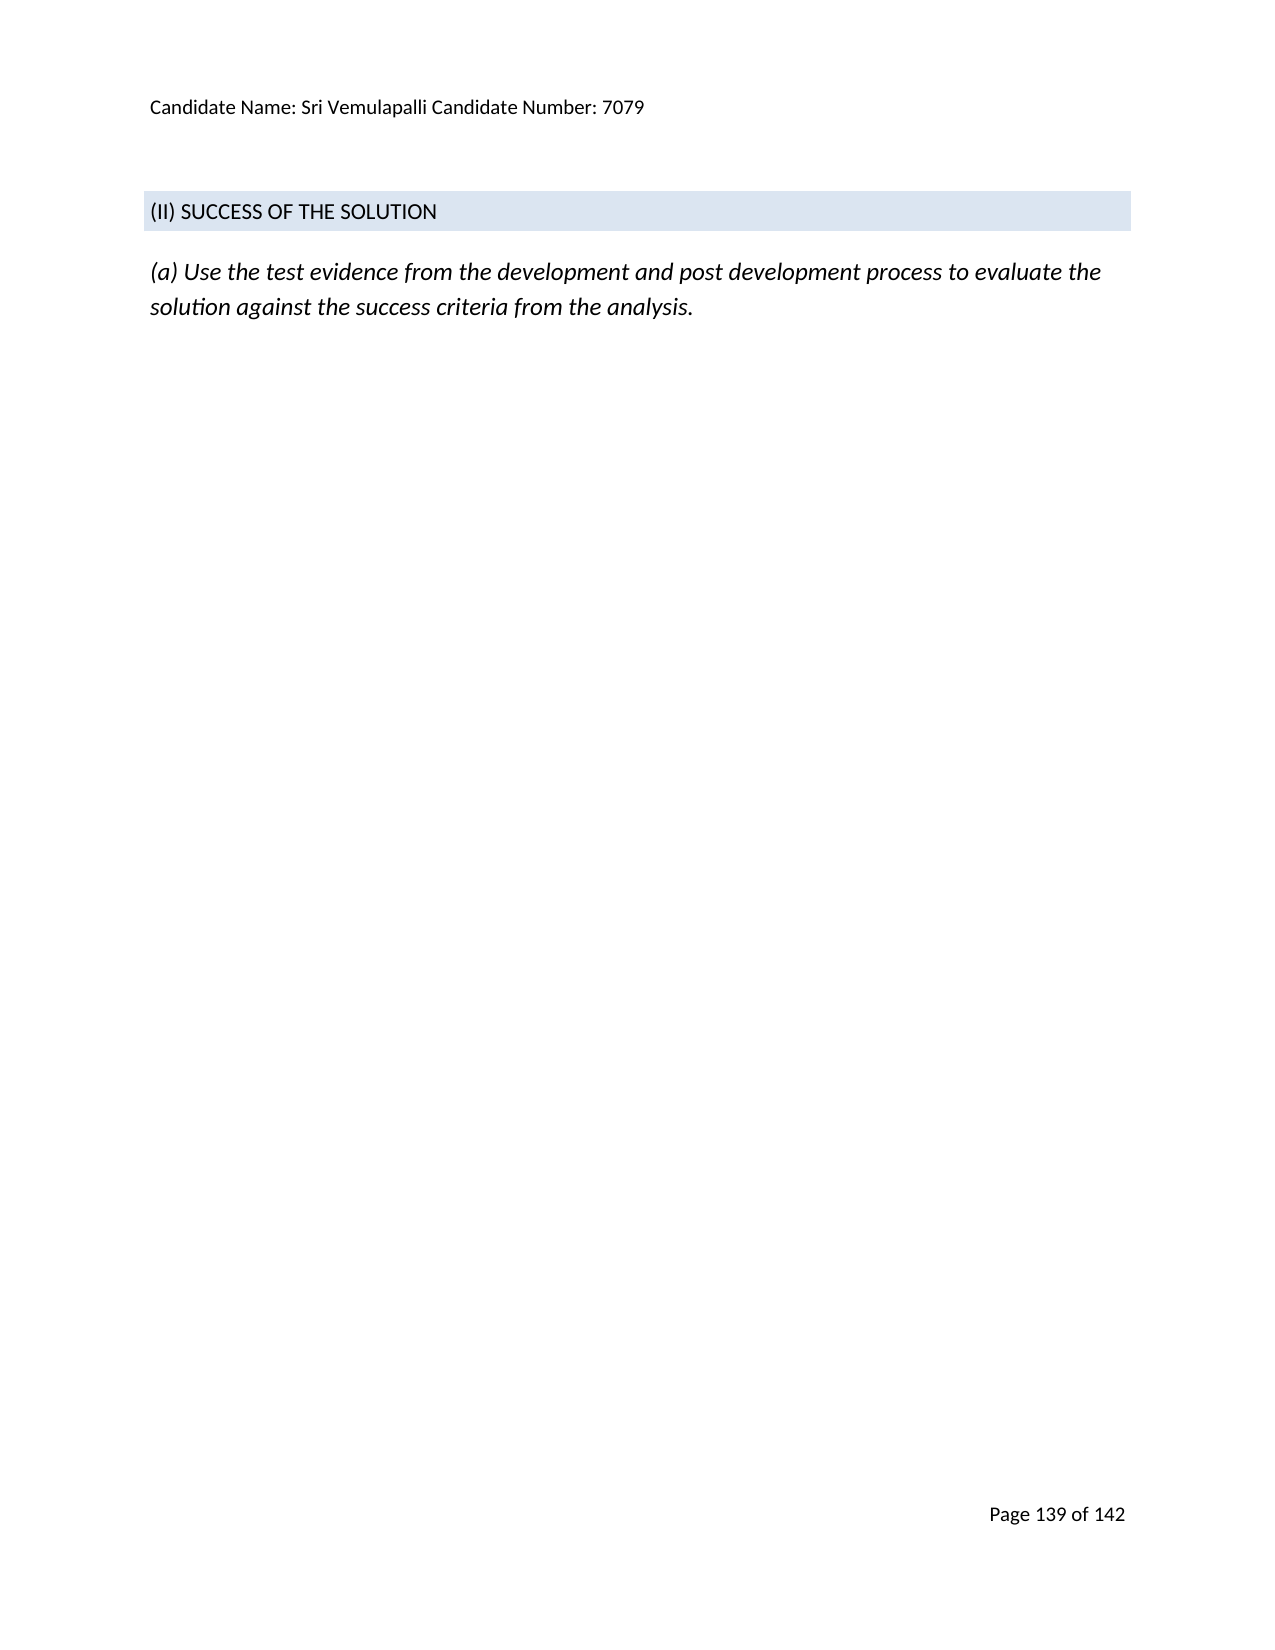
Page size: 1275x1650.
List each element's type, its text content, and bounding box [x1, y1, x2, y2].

subtitle (II) SUCCESS OF THE SOLUTION [150, 197, 1125, 225]
text (a) Use the test evidence from the development and post development process to evaluate the solution against the success criteria from the analysis. [150, 256, 1125, 322]
